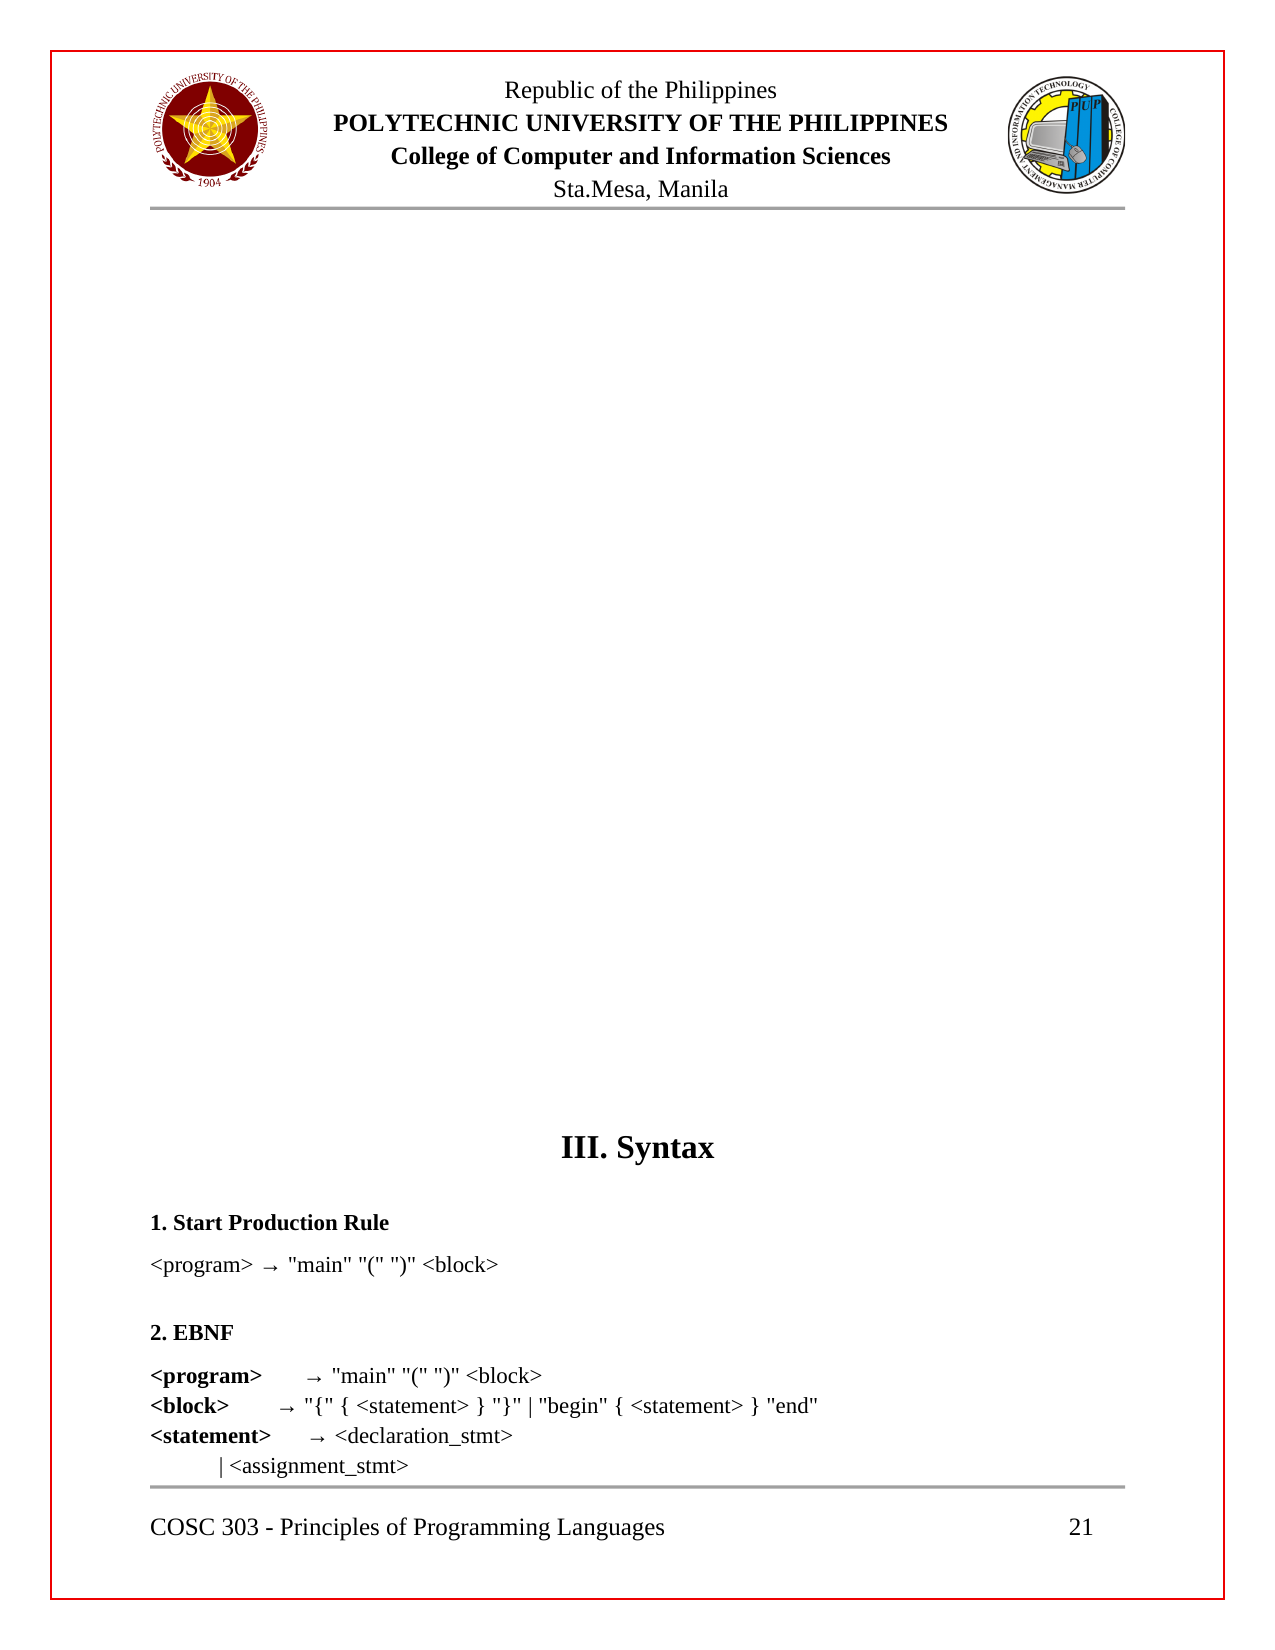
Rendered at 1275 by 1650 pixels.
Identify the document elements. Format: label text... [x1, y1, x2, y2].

text | <assignment_stmt> [150, 1452, 1125, 1479]
subtitle 2. EBNF [150, 1319, 1125, 1346]
text <block> → "{" { <statement> } "}" | "begin" { <statement> } "end" [150, 1392, 1125, 1418]
text <program> → "main" "(" ")" <block> [150, 1362, 1125, 1388]
subtitle 1. Start Production Rule [150, 1209, 1125, 1235]
picture [150, 71, 268, 189]
subtitle III. Syntax [150, 1127, 1125, 1166]
text <program> → "main" "(" ")" <block> [150, 1251, 1125, 1278]
picture [1007, 76, 1125, 194]
text <statement> → <declaration_stmt> [150, 1422, 1125, 1449]
